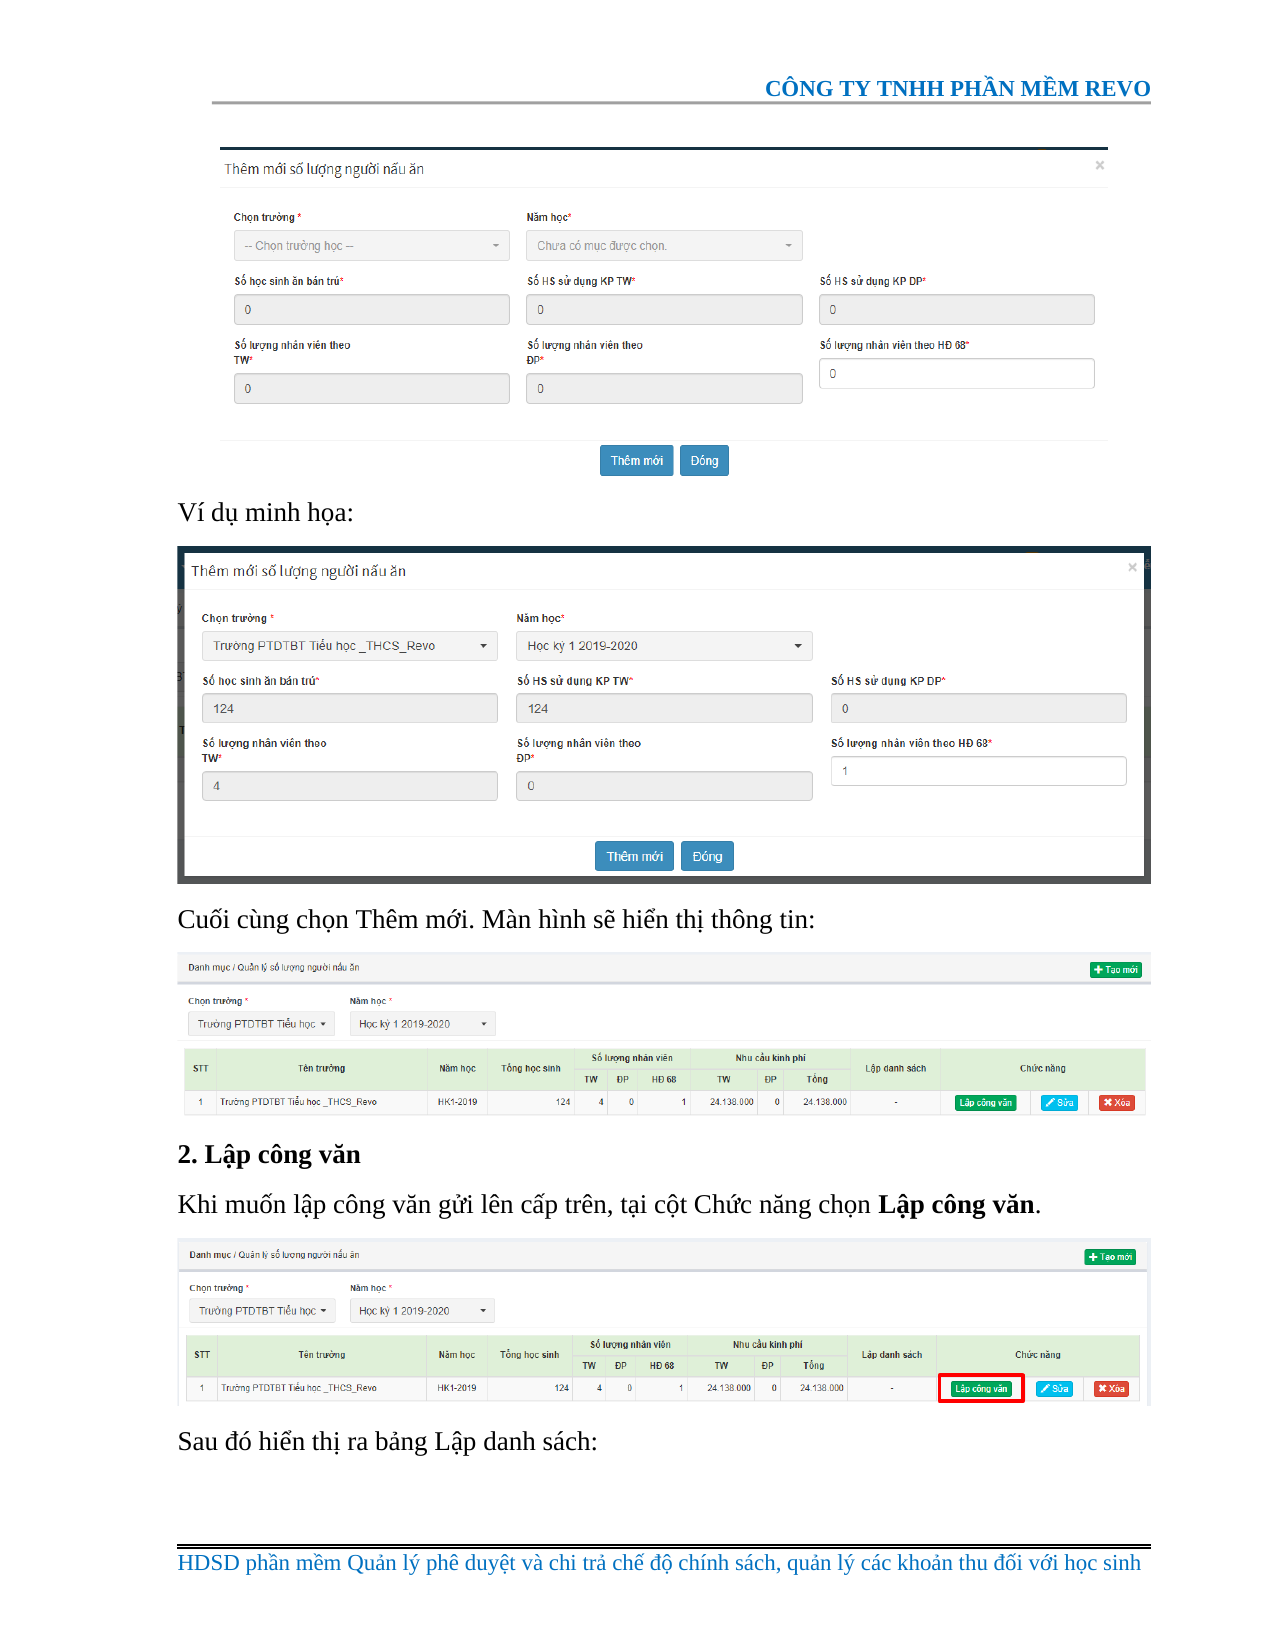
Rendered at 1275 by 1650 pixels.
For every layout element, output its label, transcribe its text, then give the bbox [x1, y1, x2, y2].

text Khi muốn lập công văn gửi lên cấp trên, tại cột Chức năng chọn Lập công văn. [177, 1189, 1151, 1220]
text 2. Lập công văn [177, 1138, 1151, 1169]
text Ví dụ minh họa: [177, 496, 1151, 527]
picture [177, 546, 1151, 884]
picture [177, 1238, 1151, 1406]
text Sau đó hiển thị ra bảng Lập danh sách: [177, 1424, 1151, 1456]
text Cuối cùng chọn Thêm mới. Màn hình sẽ hiển thị thông tin: [177, 903, 1151, 934]
picture [177, 952, 1151, 1120]
